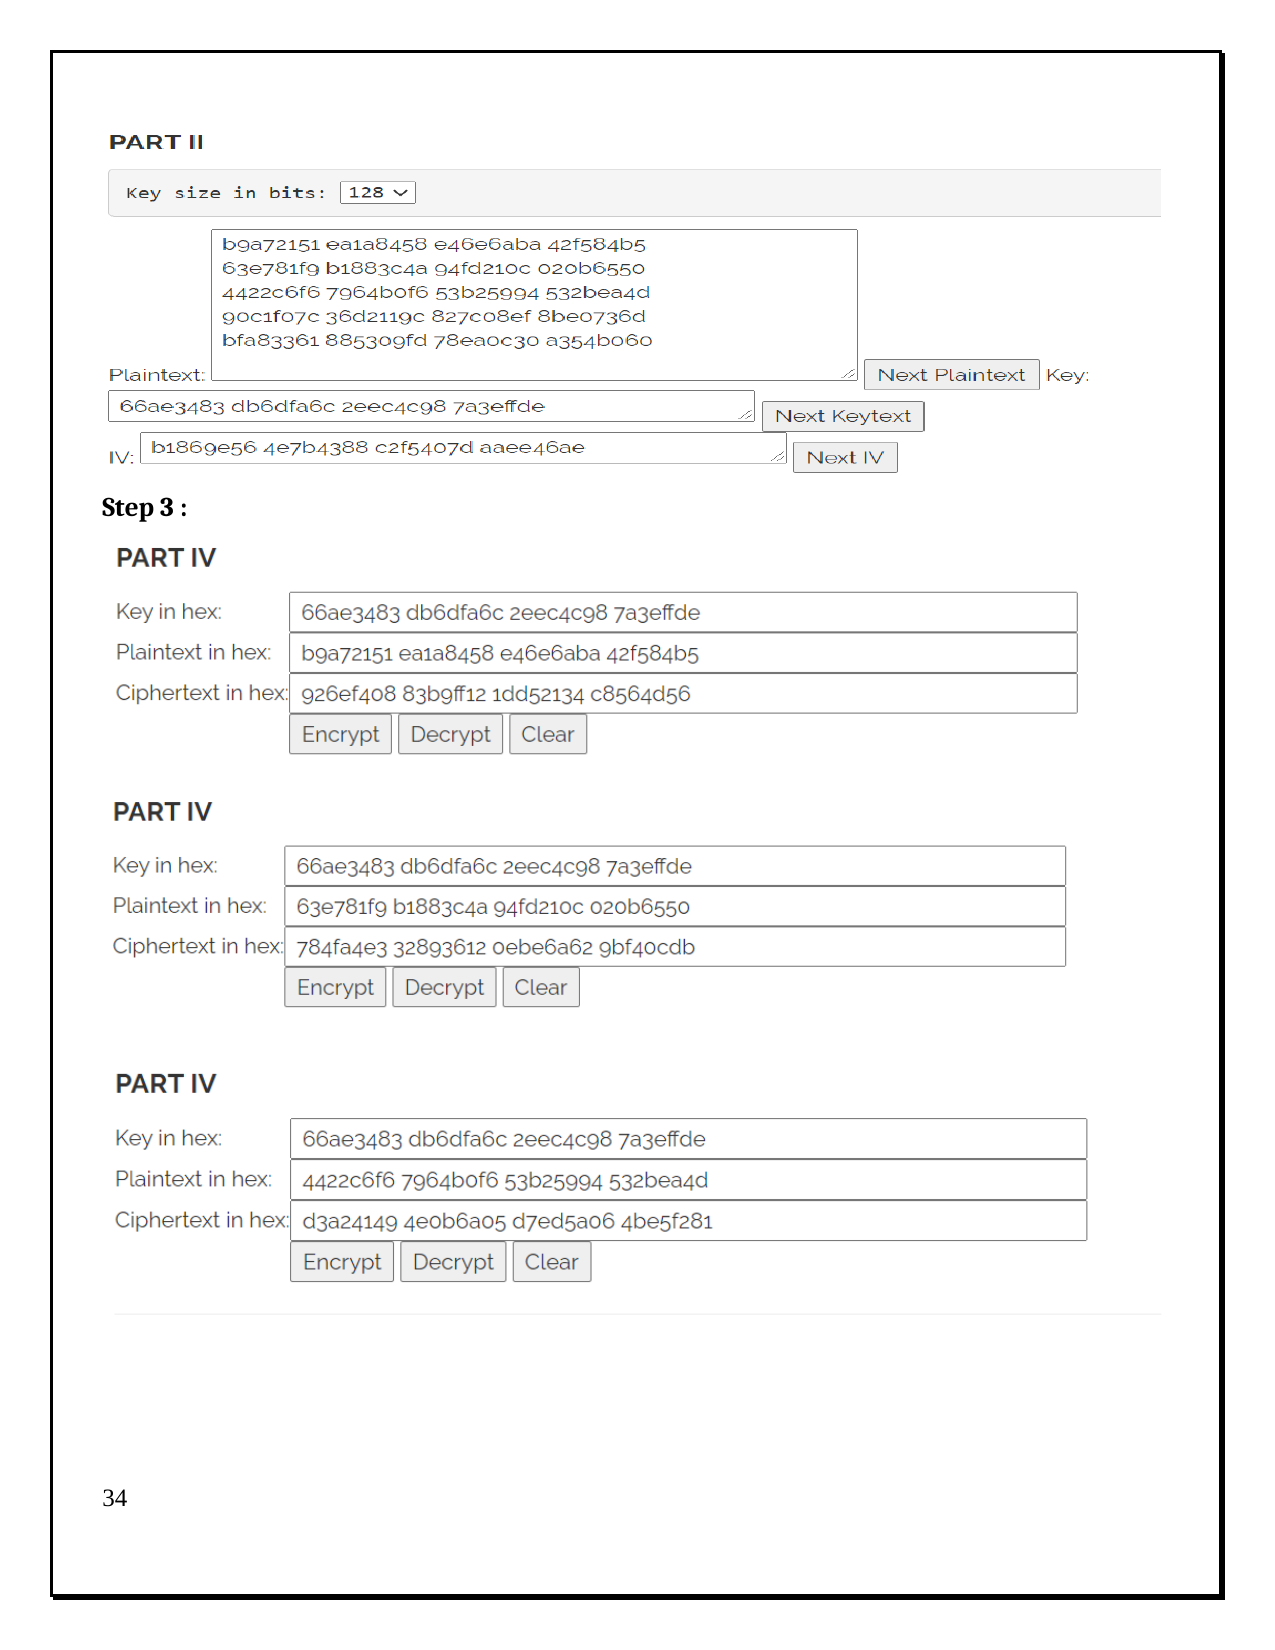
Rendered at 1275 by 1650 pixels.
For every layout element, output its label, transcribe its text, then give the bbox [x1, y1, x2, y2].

picture [102, 523, 1162, 1030]
text Step 3 : [102, 492, 1205, 523]
picture [102, 108, 1161, 492]
picture [102, 1036, 1162, 1321]
